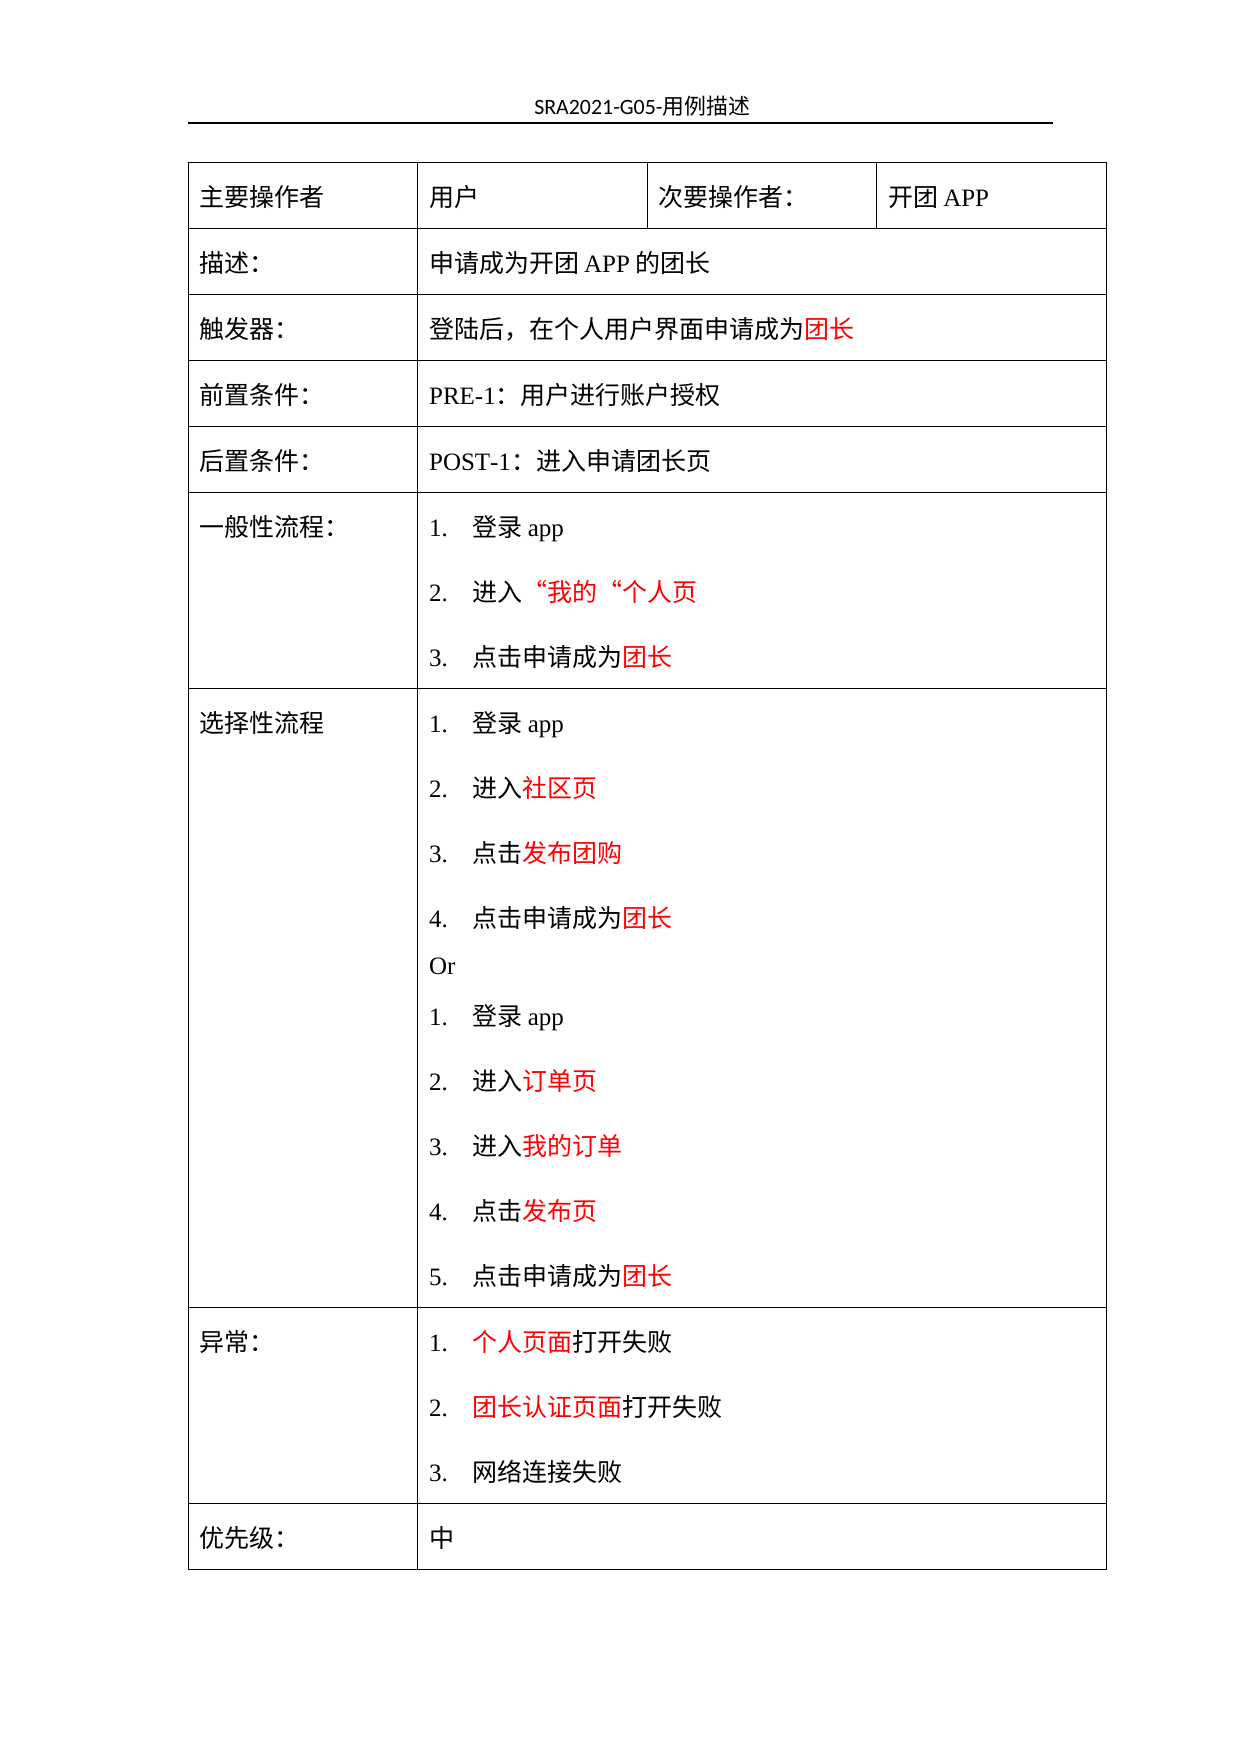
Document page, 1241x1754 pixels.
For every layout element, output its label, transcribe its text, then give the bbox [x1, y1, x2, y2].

table_cell 优先级： [189, 1504, 417, 1569]
table_cell 前置条件： [189, 361, 417, 426]
table_cell PRE-1：用户进行账户授权 [418, 361, 1106, 426]
table_cell 登陆后，在个人用户界面申请成为团长 [418, 295, 1106, 360]
table_cell 中 [418, 1504, 1106, 1569]
table_cell 主要操作者 [189, 163, 417, 228]
table_cell 触发器： [189, 295, 417, 360]
table_cell 次要操作者： [648, 163, 876, 228]
table_cell 后置条件： [189, 427, 417, 492]
table_cell 描述： [189, 229, 417, 294]
table_cell 登录app 进入“我的“个人页 点击申请成为团长 [418, 493, 1106, 688]
table_cell 一般性流程： [189, 493, 417, 688]
table_cell 用户 [418, 163, 647, 228]
table_cell 异常： [189, 1308, 417, 1503]
table_cell 登录app 进入社区页 点击发布团购 点击申请成为团长 Or 登录app 进入订单页 进入我的订单 点击发布页 点击申请成为团长 [418, 689, 1106, 1307]
table_cell POST-1：进入申请团长页 [418, 427, 1106, 492]
table_cell 个人页面打开失败 团长认证页面打开失败 网络连接失败 [418, 1308, 1106, 1503]
table_cell 申请成为开团APP的团长 [418, 229, 1106, 294]
table_cell 开团APP [877, 163, 1106, 228]
table_cell 选择性流程 [189, 689, 417, 1307]
